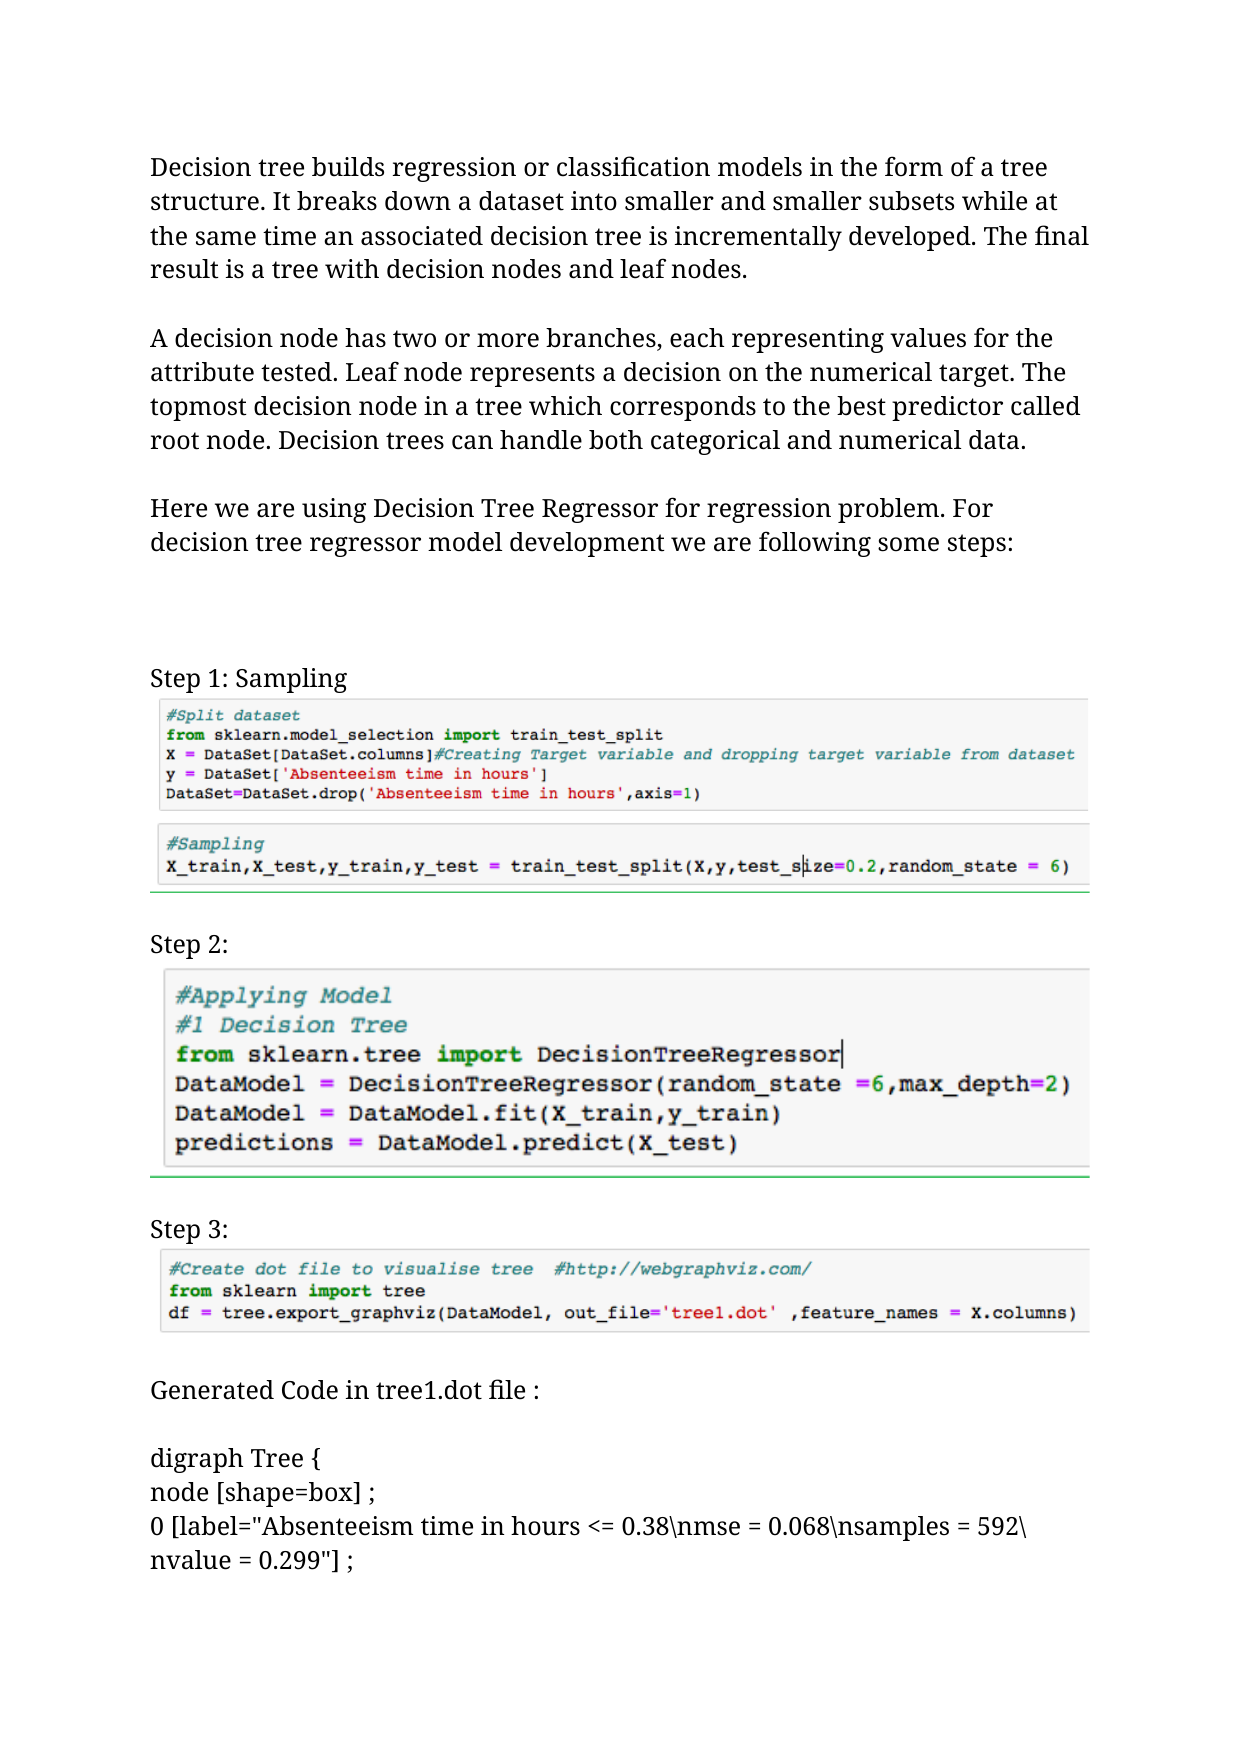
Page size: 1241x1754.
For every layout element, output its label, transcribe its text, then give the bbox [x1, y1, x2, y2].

text Step 3: [150, 1212, 1090, 1245]
text Generated Code in tree1.dot file : [150, 1372, 1090, 1407]
text Here we are using Decision Tree Regressor for regression problem. For decision tree regressor model development we are following some steps: [150, 491, 1090, 559]
text Step 2: [150, 927, 1090, 960]
text Decision tree builds regression or classification models in the form of a tree structure. It breaks down a dataset into smaller and smaller subsets while at the same time an associated decision tree is incrementally developed. The final result is a tree with decision nodes and leaf nodes. [150, 150, 1090, 286]
text Step 1: Sampling [150, 661, 1090, 695]
text 0 [label="Absenteeism time in hours <= 0.38\nmse = 0.068\nsamples = 592\nvalue = 0.299"] ; [150, 1509, 1090, 1577]
picture [150, 960, 1090, 1178]
picture [150, 1245, 1090, 1339]
picture [150, 695, 1090, 893]
text digraph Tree { [150, 1441, 1090, 1475]
text A decision node has two or more branches, each representing values for the attribute tested. Leaf node represents a decision on the numerical target. The topmost decision node in a tree which corresponds to the best predictor called root node. Decision trees can handle both categorical and numerical data. [150, 320, 1090, 457]
text node [shape=box] ; [150, 1475, 1090, 1509]
